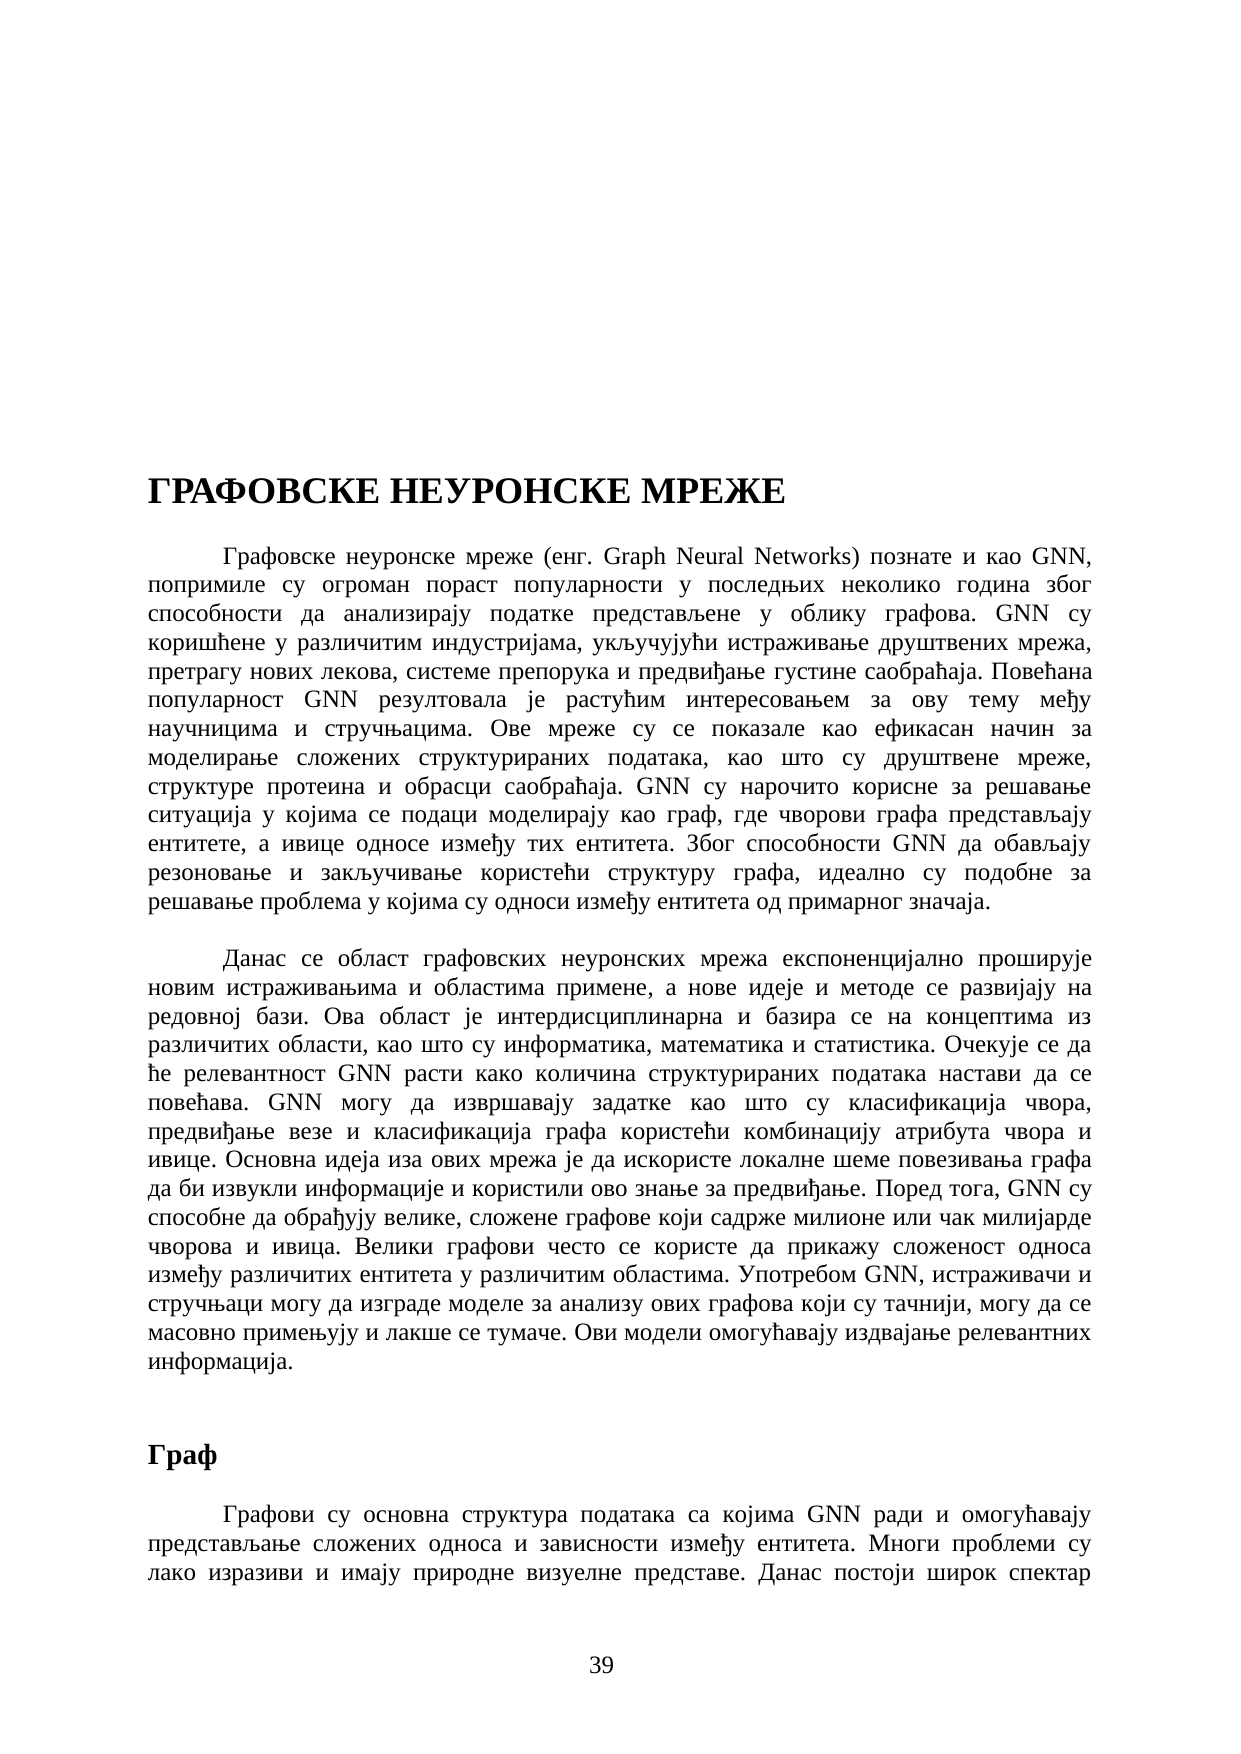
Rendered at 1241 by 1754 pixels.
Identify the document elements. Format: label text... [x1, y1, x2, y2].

text Данас се област графовских неуронских мрежа експоненцијално проширује новим истраживањима и областима примене, а нове идеје и методе се развијају на редовној бази. Ова област је интердисциплинарна и базира се на концептима из различитих области, као што су информатика, математика и статистика. Очекује се да ће релевантност GNN расти како количина структурираних података настави да се повећава. GNN могу да извршавају задатке као што су класификација чвора, предвиђање везе и класификација графа користећи комбинацију атрибута чвора и ивице. Основна идеја иза ових мрежа је да искористе локалне шеме повезивања графа да би извукли информације и користили ово знање за предвиђање. Поред тога, GNN су способне да обрађују велике, сложене графове који садрже милионе или чак милијарде чворова и ивица. Велики графови често се користе да прикажу сложеност односа између различитих ентитета у различитим областима. Употребом GNN, истраживачи и стручњаци могу да изграде моделе за анализу ових графова који су тачнији, могу да се масовно примењују и лакше се тумаче. Oви модели омогућавају издвајање релевантних информација. [148, 943, 1092, 1374]
subtitle Графовске неуронске мреже [148, 469, 1092, 512]
subtitle Граф [148, 1437, 1092, 1471]
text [148, 1499, 1092, 1586]
text Графовске неуронске мреже (енг. Graph Neural Networks) познате и као GNN, попримиле су огроман пораст популарности у последњих неколико година због способности да анализирају податке представљене у облику графова. GNN су коришћене у различитим индустријама, укључујући истраживање друштвених мрежа, претрагу нових лекова, системе препорука и предвиђање густине саобраћаја. Повећана популарност GNN резултовала је растућим интересовањем за ову тему међу научницима и стручњацима. Ове мреже су се показале као ефикасан начин за моделирање сложених структурираних података, као што су друштвене мреже, структуре протеина и обрасци саобраћаја. GNN су нарочито корисне за решавање ситуација у којима се подаци моделирају као граф, где чворови графа представљају ентитете, а ивице односе између тих ентитета. Због способности GNN да обављају резоновање и закључивање користећи структуру графа, идеално су подобне за решавање проблема у којима су односи између ентитета од примарног значаја. [148, 541, 1092, 914]
